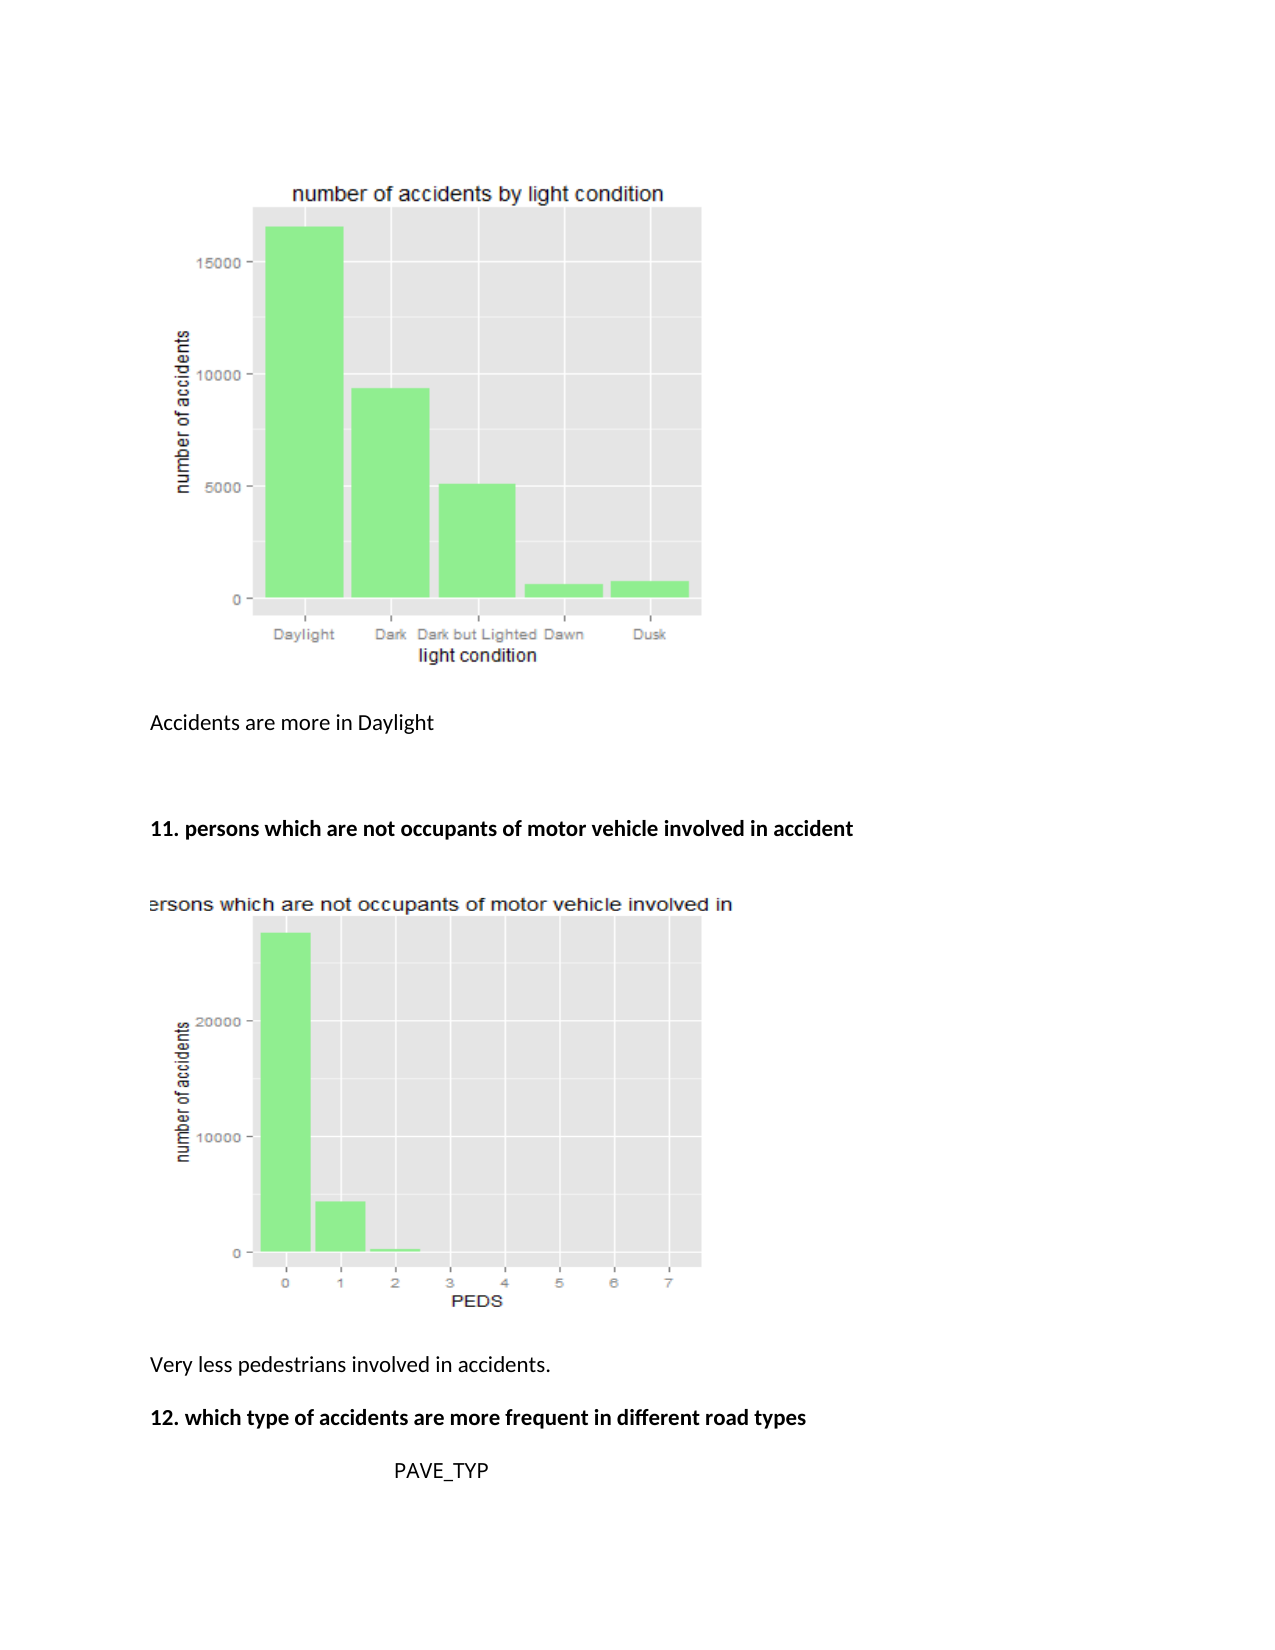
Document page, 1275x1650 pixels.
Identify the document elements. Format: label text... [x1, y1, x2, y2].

text PAVE_TYP [150, 1456, 1125, 1484]
picture [150, 866, 733, 1325]
text Accidents are more in Daylight [150, 708, 1125, 736]
text Very less pedestrians involved in accidents. [150, 1350, 1125, 1378]
text 12. which type of accidents are more frequent in different road types [150, 1403, 1125, 1431]
text 11. persons which are not occupants of motor vehicle involved in accident [150, 814, 1125, 842]
picture [150, 150, 733, 683]
